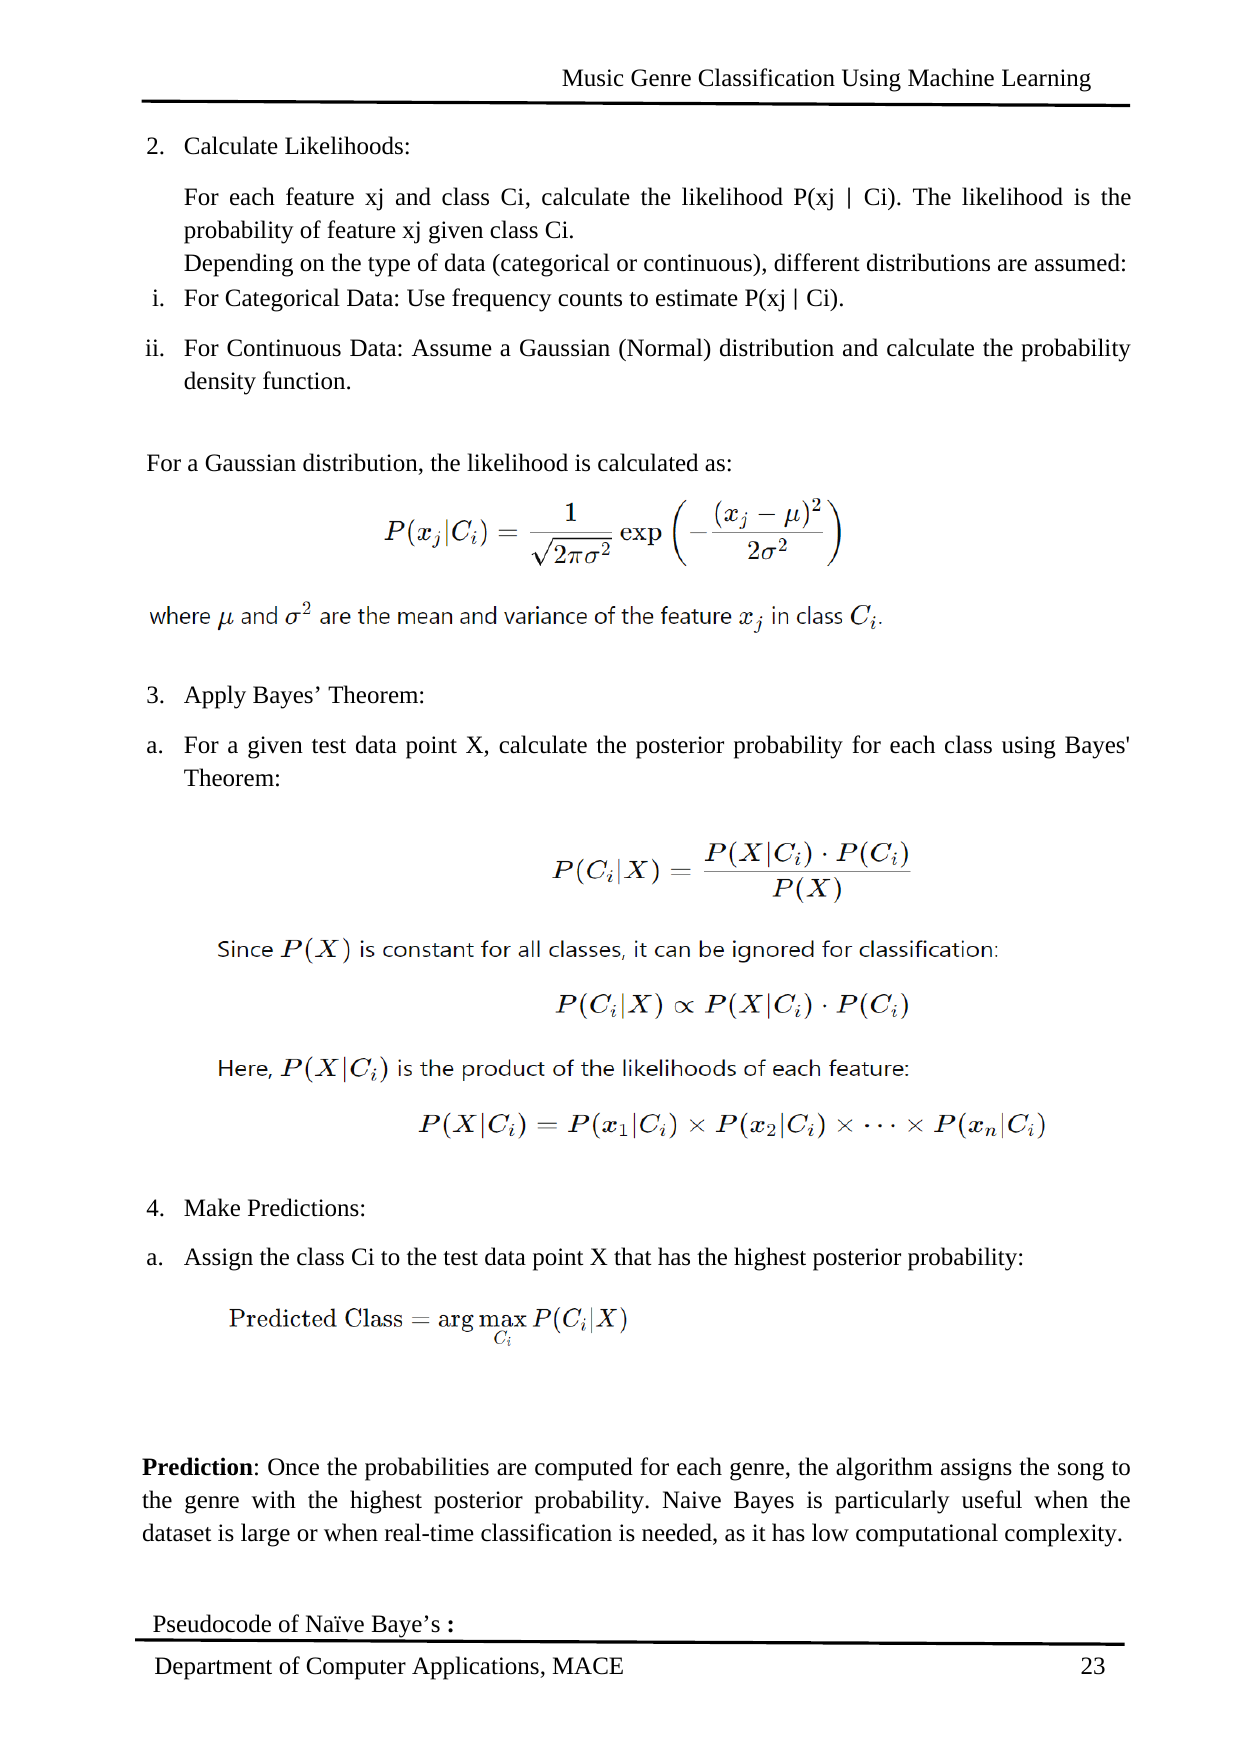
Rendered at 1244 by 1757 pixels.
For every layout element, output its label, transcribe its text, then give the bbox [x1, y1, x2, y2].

list Make Predictions: [146, 1193, 1132, 1221]
text Prediction: Once the probabilities are computed for each genre, the algorithm assigns the song to the genre with the highest posterior probability. Naive Bayes is particularly useful when the dataset is large or when real-time classification is needed, as it has low computational complexity. [142, 1452, 1132, 1547]
text For each feature xj and class Ci​, calculate the likelihood P(xj ∣ Ci). The likelihood is the probability of feature xj given class Ci. [184, 181, 1132, 244]
text Depending on the type of data (categorical or continuous), different distributions are assumed: [142, 248, 1132, 277]
picture [194, 813, 1054, 1156]
picture [194, 1292, 643, 1366]
list Assign the class Ci to the test data point X that has the highest posterior probability: [146, 1242, 1132, 1271]
list Apply Bayes’ Theorem: [146, 681, 1132, 709]
text Pseudocode of Naïve Baye’s : [142, 1609, 1132, 1638]
list For a Gaussian distribution, the likelihood is calculated as: [146, 448, 1132, 477]
list For a given test data point X, calculate the posterior probability for each class using Bayes' Theorem: [146, 730, 1132, 792]
list Calculate Likelihoods: [146, 131, 1132, 160]
list For Categorical Data: Use frequency counts to estimate P(xj ∣ Ci). [165, 281, 1132, 312]
list For Continuous Data: Assume a Gaussian (Normal) distribution and calculate the probability density function. [165, 333, 1132, 394]
picture [146, 481, 888, 644]
